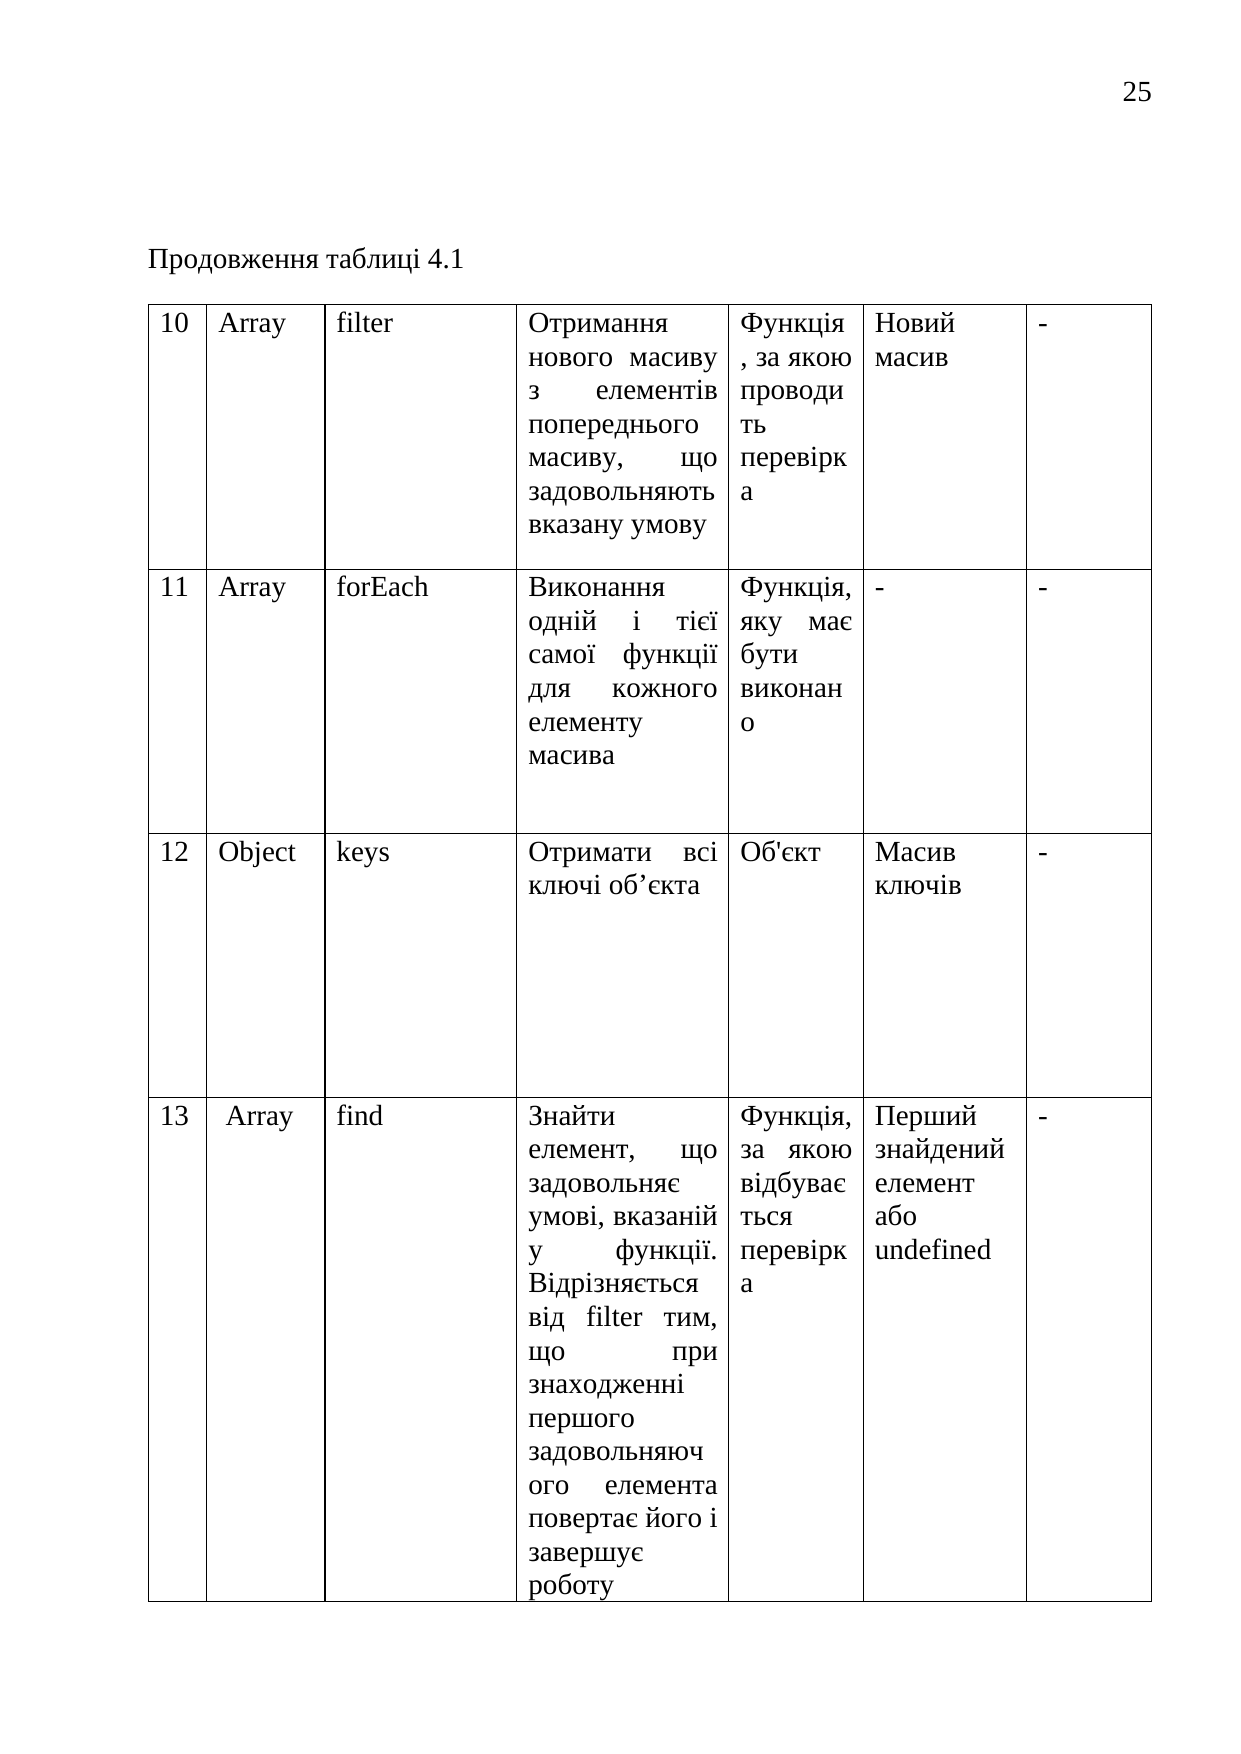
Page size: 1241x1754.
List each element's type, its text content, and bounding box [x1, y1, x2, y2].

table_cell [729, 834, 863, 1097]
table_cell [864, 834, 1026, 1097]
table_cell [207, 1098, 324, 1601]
table_cell Функція, яку має бути виконано [729, 570, 863, 833]
table_header Array [207, 305, 324, 568]
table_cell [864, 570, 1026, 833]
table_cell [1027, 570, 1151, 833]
text Продовження таблиці 4.1 [148, 242, 1152, 275]
table_cell 11 [149, 570, 206, 833]
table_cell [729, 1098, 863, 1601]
table_header Новий масив [864, 305, 1026, 568]
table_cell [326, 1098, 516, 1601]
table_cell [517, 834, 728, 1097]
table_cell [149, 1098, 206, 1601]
table_header Отримання нового масиву з елементів попереднього масиву, що задовольняють вказану умову [517, 305, 728, 568]
table_cell Виконання одній і тієї самої функції для кожного елементу масива [517, 570, 728, 833]
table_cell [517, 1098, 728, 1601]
table_header Функція , за якою проводить перевірка [729, 305, 863, 568]
table_cell forEach [326, 570, 516, 833]
table_header 10 [149, 305, 206, 568]
table_header filter [326, 305, 516, 568]
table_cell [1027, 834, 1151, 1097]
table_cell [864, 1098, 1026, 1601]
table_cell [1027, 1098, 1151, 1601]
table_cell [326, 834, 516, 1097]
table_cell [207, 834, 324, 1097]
table_header - [1027, 305, 1151, 568]
table_cell Array [207, 570, 324, 833]
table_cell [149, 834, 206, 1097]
